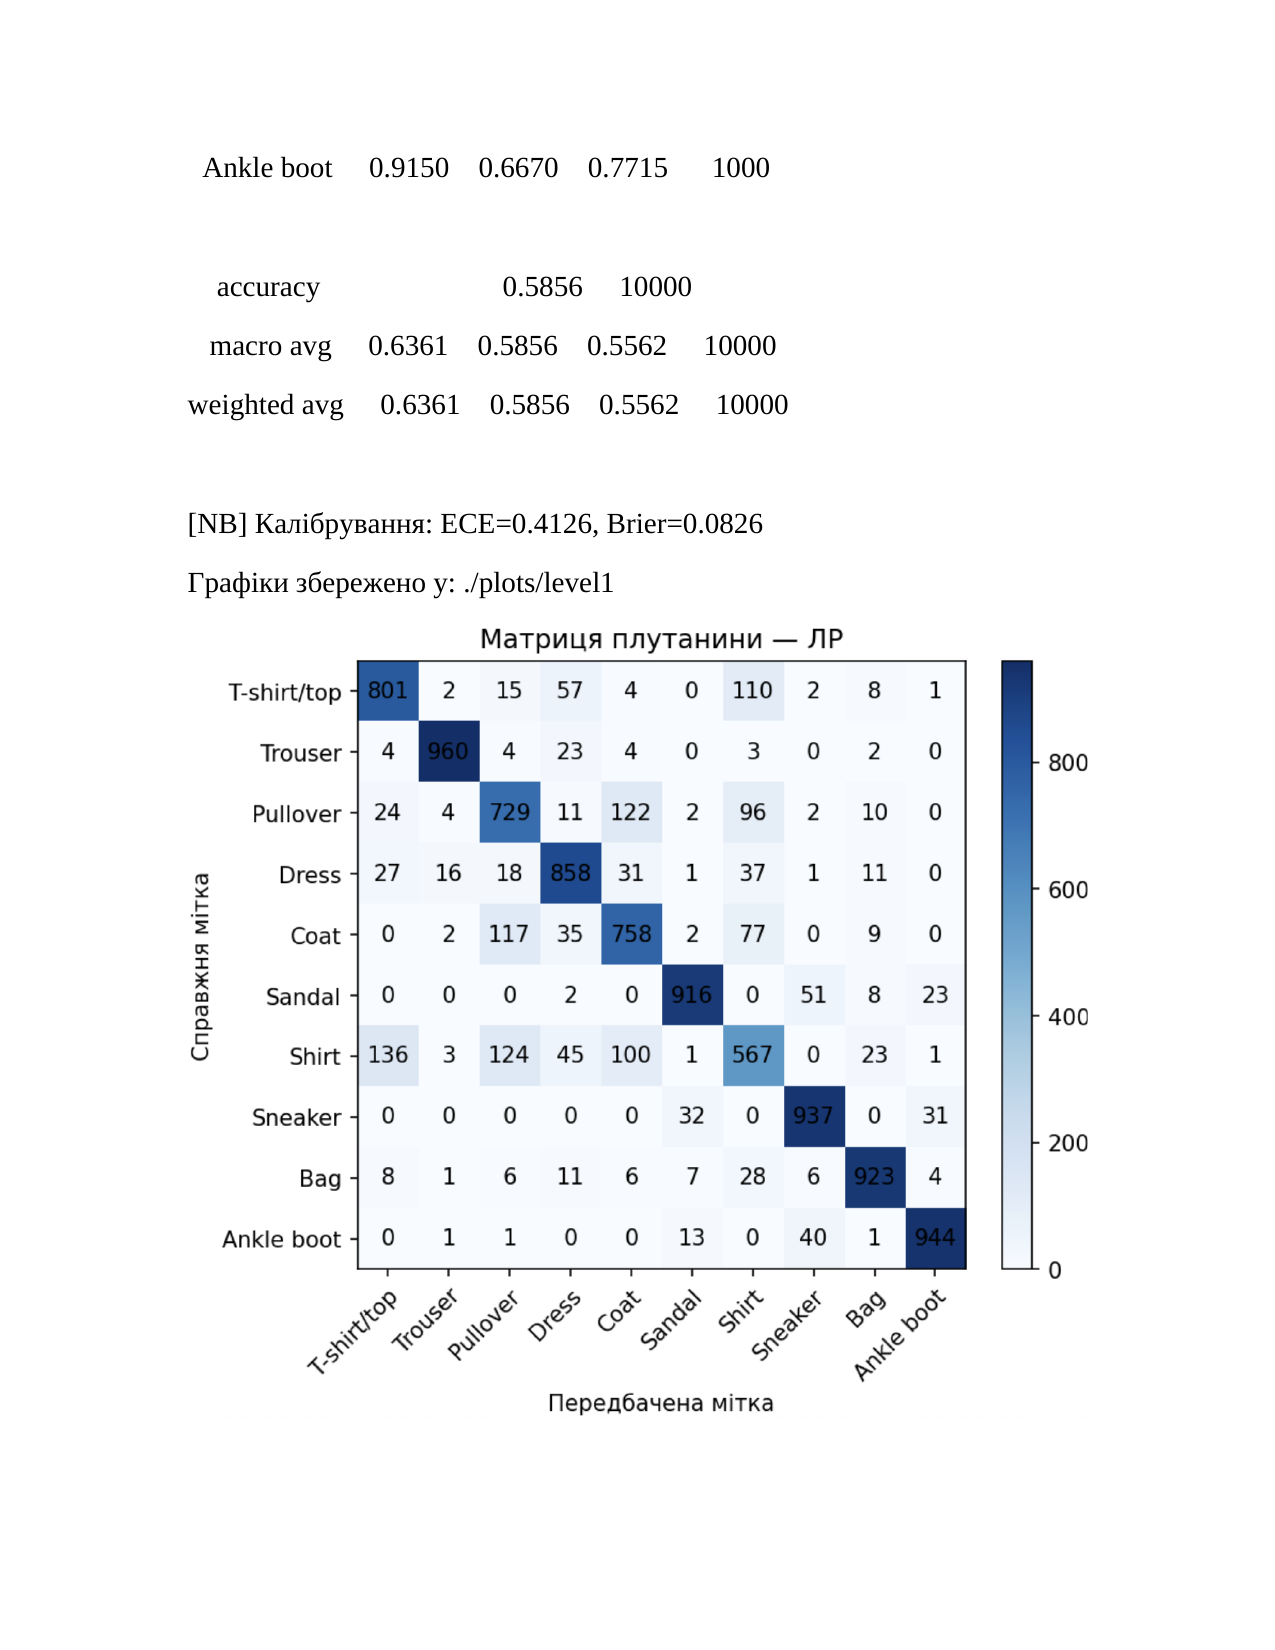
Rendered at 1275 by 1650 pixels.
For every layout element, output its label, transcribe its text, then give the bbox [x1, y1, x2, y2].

text Графіки збережено у: ./plots/level1 [187, 566, 1087, 599]
text Ankle boot 0.9150 0.6670 0.7715 1000 [187, 150, 1087, 183]
text accuracy 0.5856 10000 [187, 269, 1087, 302]
text macro avg 0.6361 0.5856 0.5562 10000 [187, 328, 1087, 362]
picture [187, 625, 1088, 1421]
text weighted avg 0.6361 0.5856 0.5562 10000 [187, 387, 1087, 421]
text [NB] Калібрування: ECE=0.4126, Brier=0.0826 [187, 506, 1087, 540]
